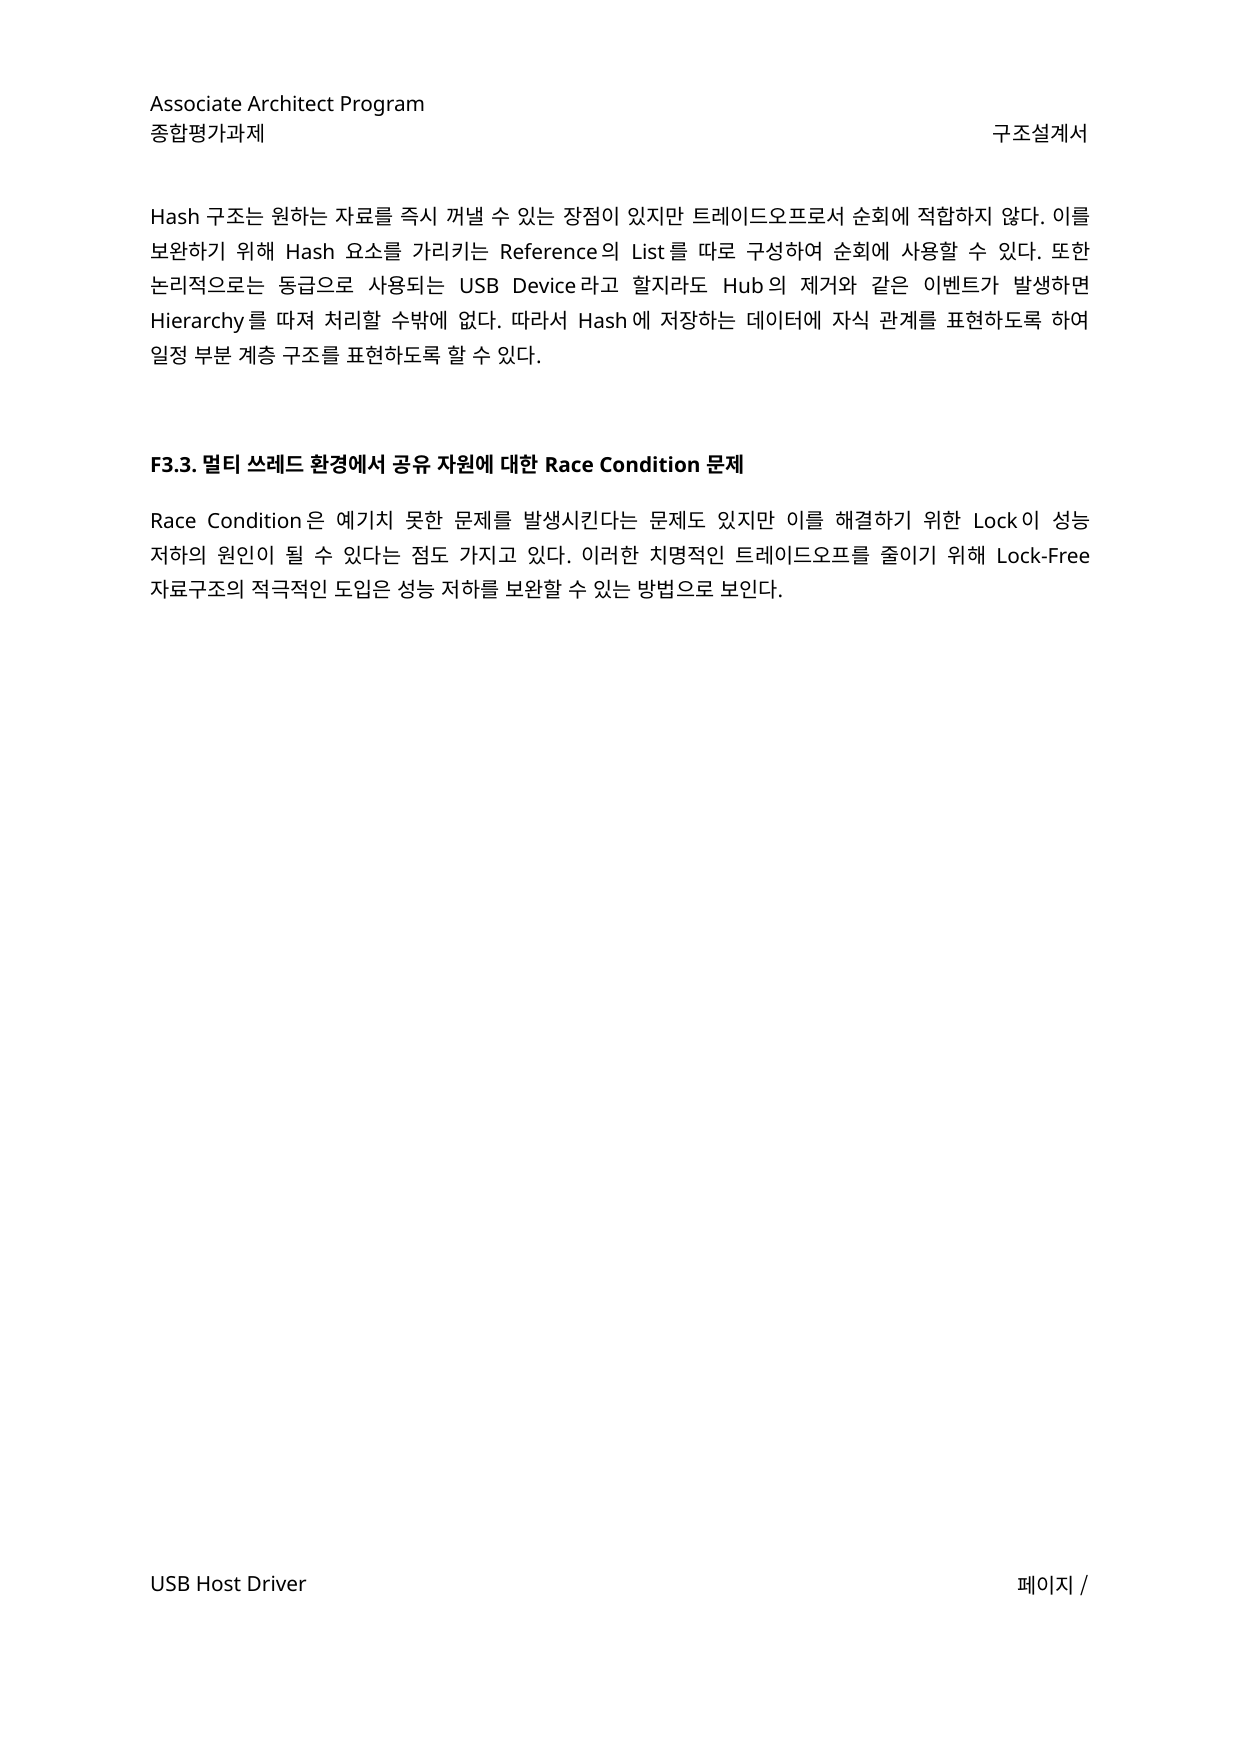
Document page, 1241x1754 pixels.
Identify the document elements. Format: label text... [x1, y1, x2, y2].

text Hash 구조는 원하는 자료를 즉시 꺼낼 수 있는 장점이 있지만 트레이드오프로서 순회에 적합하지 않다. 이를 보완하기 위해 Hash 요소를 가리키는 Reference의 List를 따로 구성하여 순회에 사용할 수 있다. 또한 논리적으로는 동급으로 사용되는 USB Device라고 할지라도 Hub의 제거와 같은 이벤트가 발생하면 Hierarchy를 따져 처리할 수밖에 없다. 따라서 Hash에 저장하는 데이터에 자식 관계를 표현하도록 하여 일정 부분 계층 구조를 표현하도록 할 수 있다. [150, 200, 1090, 370]
text F3.3. 멀티 쓰레드 환경에서 공유 자원에 대한 Race Condition 문제 [150, 448, 1090, 479]
text Race Condition은 예기치 못한 문제를 발생시킨다는 문제도 있지만 이를 해결하기 위한 Lock이 성능 저하의 원인이 될 수 있다는 점도 가지고 있다. 이러한 치명적인 트레이드오프를 줄이기 위해 Lock-Free 자료구조의 적극적인 도입은 성능 저하를 보완할 수 있는 방법으로 보인다. [150, 504, 1090, 604]
